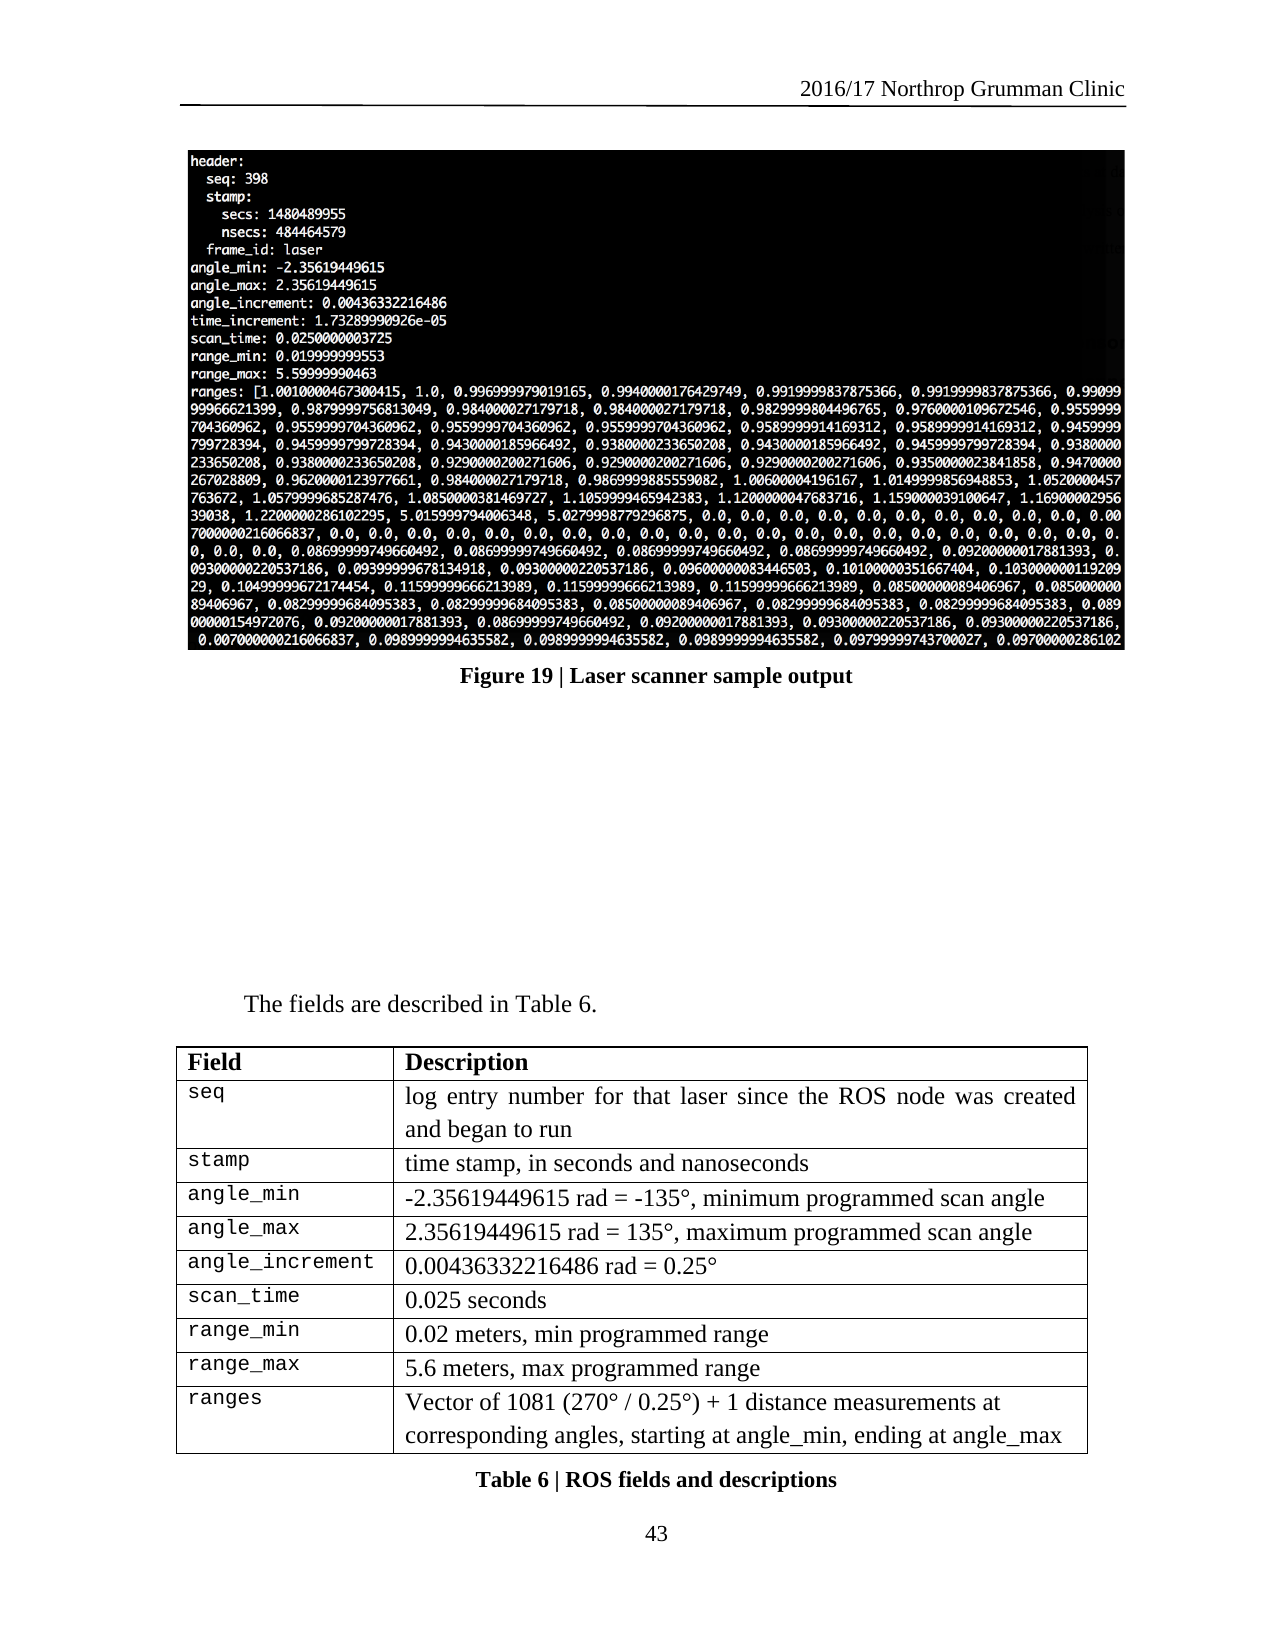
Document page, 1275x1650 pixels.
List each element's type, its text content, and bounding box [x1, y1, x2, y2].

text Table 6 | ROS fields and descriptions [187, 1467, 1125, 1493]
table_cell range_min [177, 1319, 393, 1352]
table_cell angle_increment [177, 1251, 393, 1284]
table_cell 0.00436332216486 rad = 0.25° [394, 1251, 1087, 1284]
table_cell angle_min [177, 1183, 393, 1216]
table_cell 0.02 meters, min programmed range [394, 1319, 1087, 1352]
text Figure 19 | Laser scanner sample output [187, 662, 1125, 689]
table_cell range_max [177, 1353, 393, 1386]
text The fields are described in Table 6. [187, 989, 1125, 1018]
table_header Field [177, 1048, 393, 1080]
table_cell stamp [177, 1149, 393, 1182]
table_cell time stamp, in seconds and nanoseconds [394, 1149, 1087, 1182]
table_cell scan_time [177, 1285, 393, 1318]
table_cell angle_max [177, 1217, 393, 1250]
table_header Description [394, 1048, 1087, 1080]
table_cell -2.35619449615 rad = -135°, minimum programmed scan angle [394, 1183, 1087, 1216]
table_cell Vector of 1081 (270° / 0.25°) + 1 distance measurements at corresponding angles, starting at angle_min, ending at angle_max [394, 1387, 1087, 1453]
picture [187, 150, 1125, 650]
table_cell log entry number for that laser since the ROS node was created and began to run [394, 1081, 1087, 1147]
table_cell 2.35619449615 rad = 135°, maximum programmed scan angle [394, 1217, 1087, 1250]
table_cell 5.6 meters, max programmed range [394, 1353, 1087, 1386]
table_cell 0.025 seconds [394, 1285, 1087, 1318]
table_cell ranges [177, 1387, 393, 1453]
table_cell seq [177, 1081, 393, 1147]
